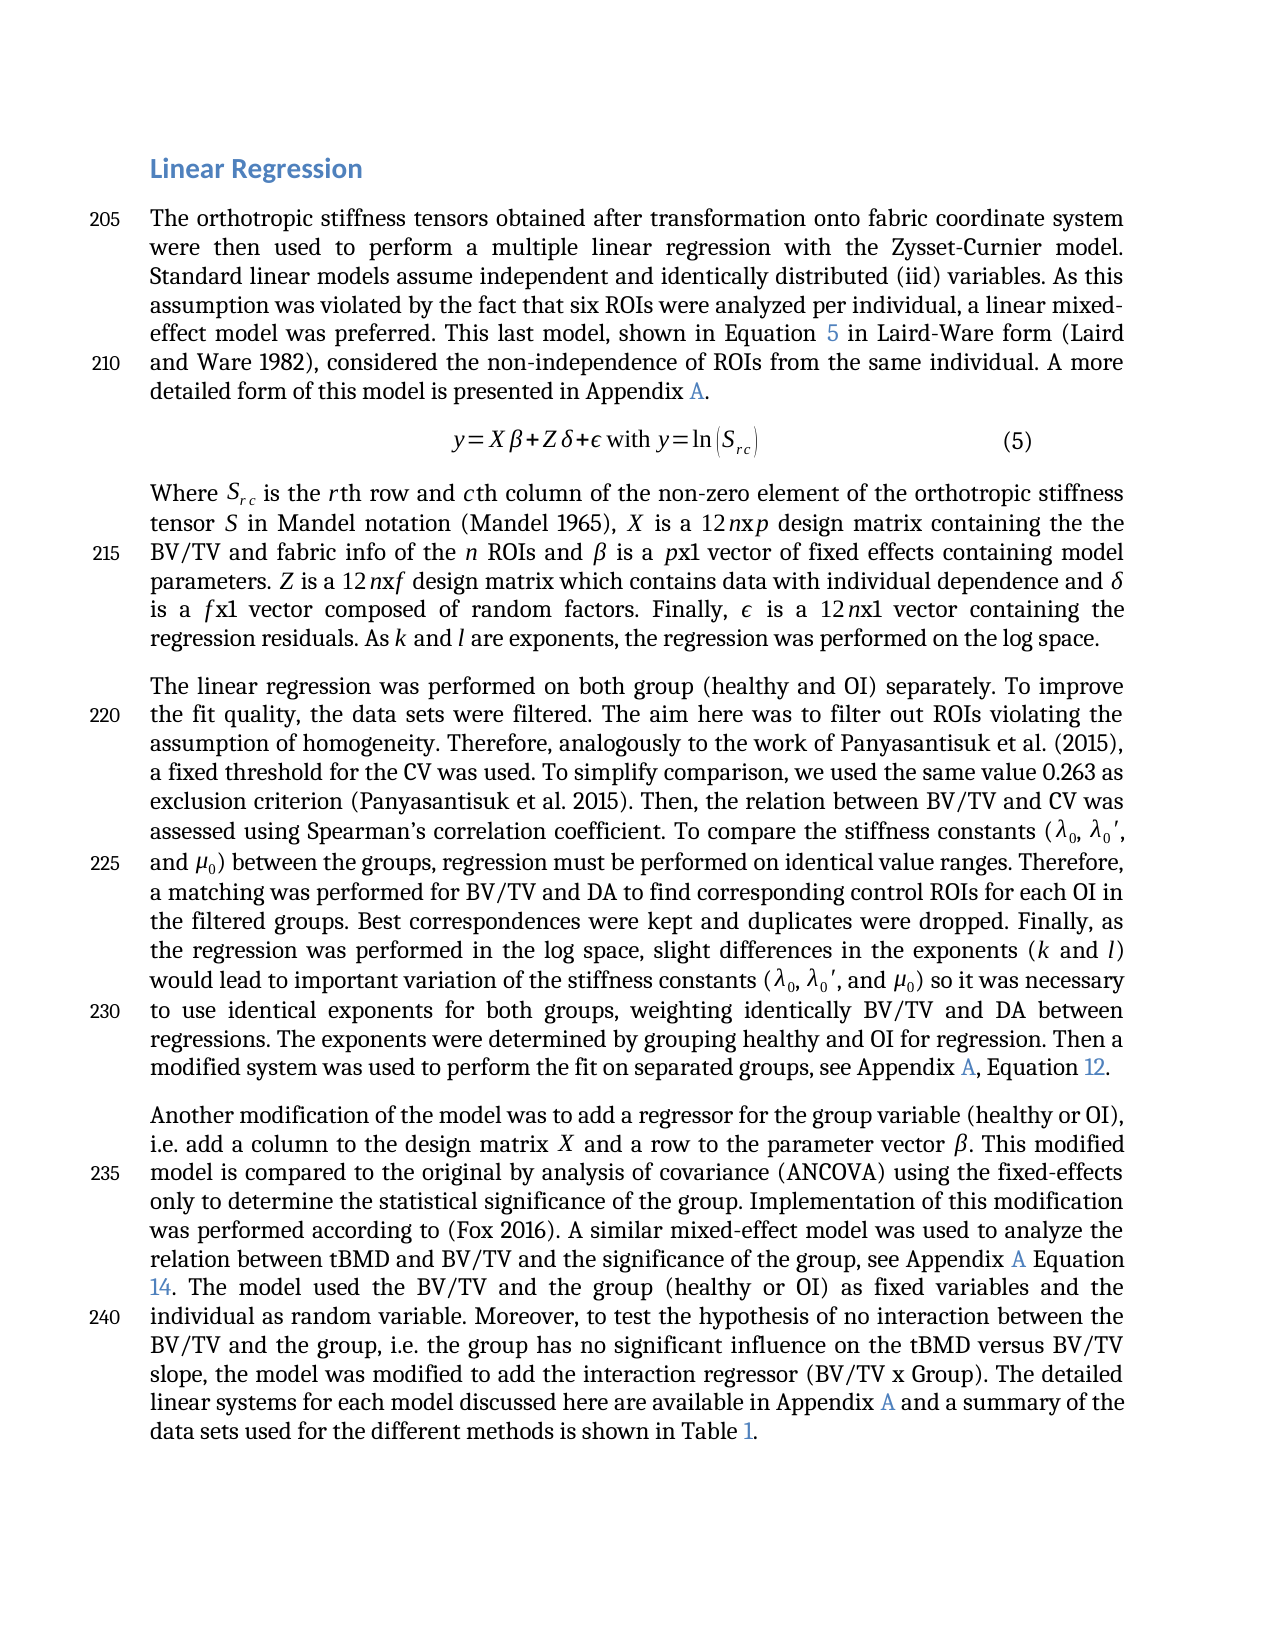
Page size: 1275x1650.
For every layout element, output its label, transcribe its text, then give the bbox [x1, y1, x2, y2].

text Where is the th row and th column of the non-zero element of the orthotropic stiffness tensor in Mandel notation (Mandel 1965), is a x design matrix containing the the BV/TV and fabric info of the ROIs and is a x1 vector of fixed effects containing model parameters. is a x design matrix which contains data with individual dependence and is a x1 vector composed of random factors. Finally, is a x1 vector containing the regression residuals. As and are exponents, the regression was performed on the log space. [150, 478, 1125, 653]
text (5) [150, 424, 1125, 459]
text Another modification of the model was to add a regressor for the group variable (healthy or OI), i.e. add a column to the design matrix and a row to the parameter vector . This modified model is compared to the original by analysis of covariance (ANCOVA) using the fixed-effects only to determine the statistical significance of the group. Implementation of this modification was performed according to (Fox 2016). A similar mixed-effect model was used to analyze the relation between tBMD and BV/TV and the significance of the group, see Appendix A Equation 14. The model used the BV/TV and the group (healthy or OI) as fixed variables and the individual as random variable. Moreover, to test the hypothesis of no interaction between the BV/TV and the group, i.e. the group has no significant influence on the tBMD versus BV/TV slope, the model was modified to add the interaction regressor (BV/TV x Group). The detailed linear systems for each model discussed here are available in Appendix A and a summary of the data sets used for the different methods is shown in Table 1. [150, 1101, 1125, 1446]
text The linear regression was performed on both group (healthy and OI) separately. To improve the fit quality, the data sets were filtered. The aim here was to filter out ROIs violating the assumption of homogeneity. Therefore, analogously to the work of Panyasantisuk et al. (2015), a fixed threshold for the CV was used. To simplify comparison, we used the same value 0.263 as exclusion criterion (Panyasantisuk et al. 2015). Then, the relation between BV/TV and CV was assessed using Spearman’s correlation coefficient. To compare the stiffness constants (, , and ) between the groups, regression must be performed on identical value ranges. Therefore, a matching was performed for BV/TV and DA to find corresponding control ROIs for each OI in the filtered groups. Best correspondences were kept and duplicates were dropped. Finally, as the regression was performed in the log space, slight differences in the exponents ( and ) would lead to important variation of the stiffness constants (, , and ) so it was necessary to use identical exponents for both groups, weighting identically BV/TV and DA between regressions. The exponents were determined by grouping healthy and OI for regression. Then a modified system was used to perform the fit on separated groups, see Appendix A, Equation 12. [150, 672, 1125, 1082]
text The orthotropic stiffness tensors obtained after transformation onto fabric coordinate system were then used to perform a multiple linear regression with the Zysset-Curnier model. Standard linear models assume independent and identically distributed (iid) variables. As this assumption was violated by the fact that six ROIs were analyzed per individual, a linear mixed-effect model was preferred. This last model, shown in Equation 5 in Laird-Ware form (Laird and Ware 1982), considered the non-independence of ROIs from the same individual. A more detailed form of this model is presented in Appendix A. [150, 204, 1125, 406]
subtitle Linear Regression [150, 150, 1125, 186]
